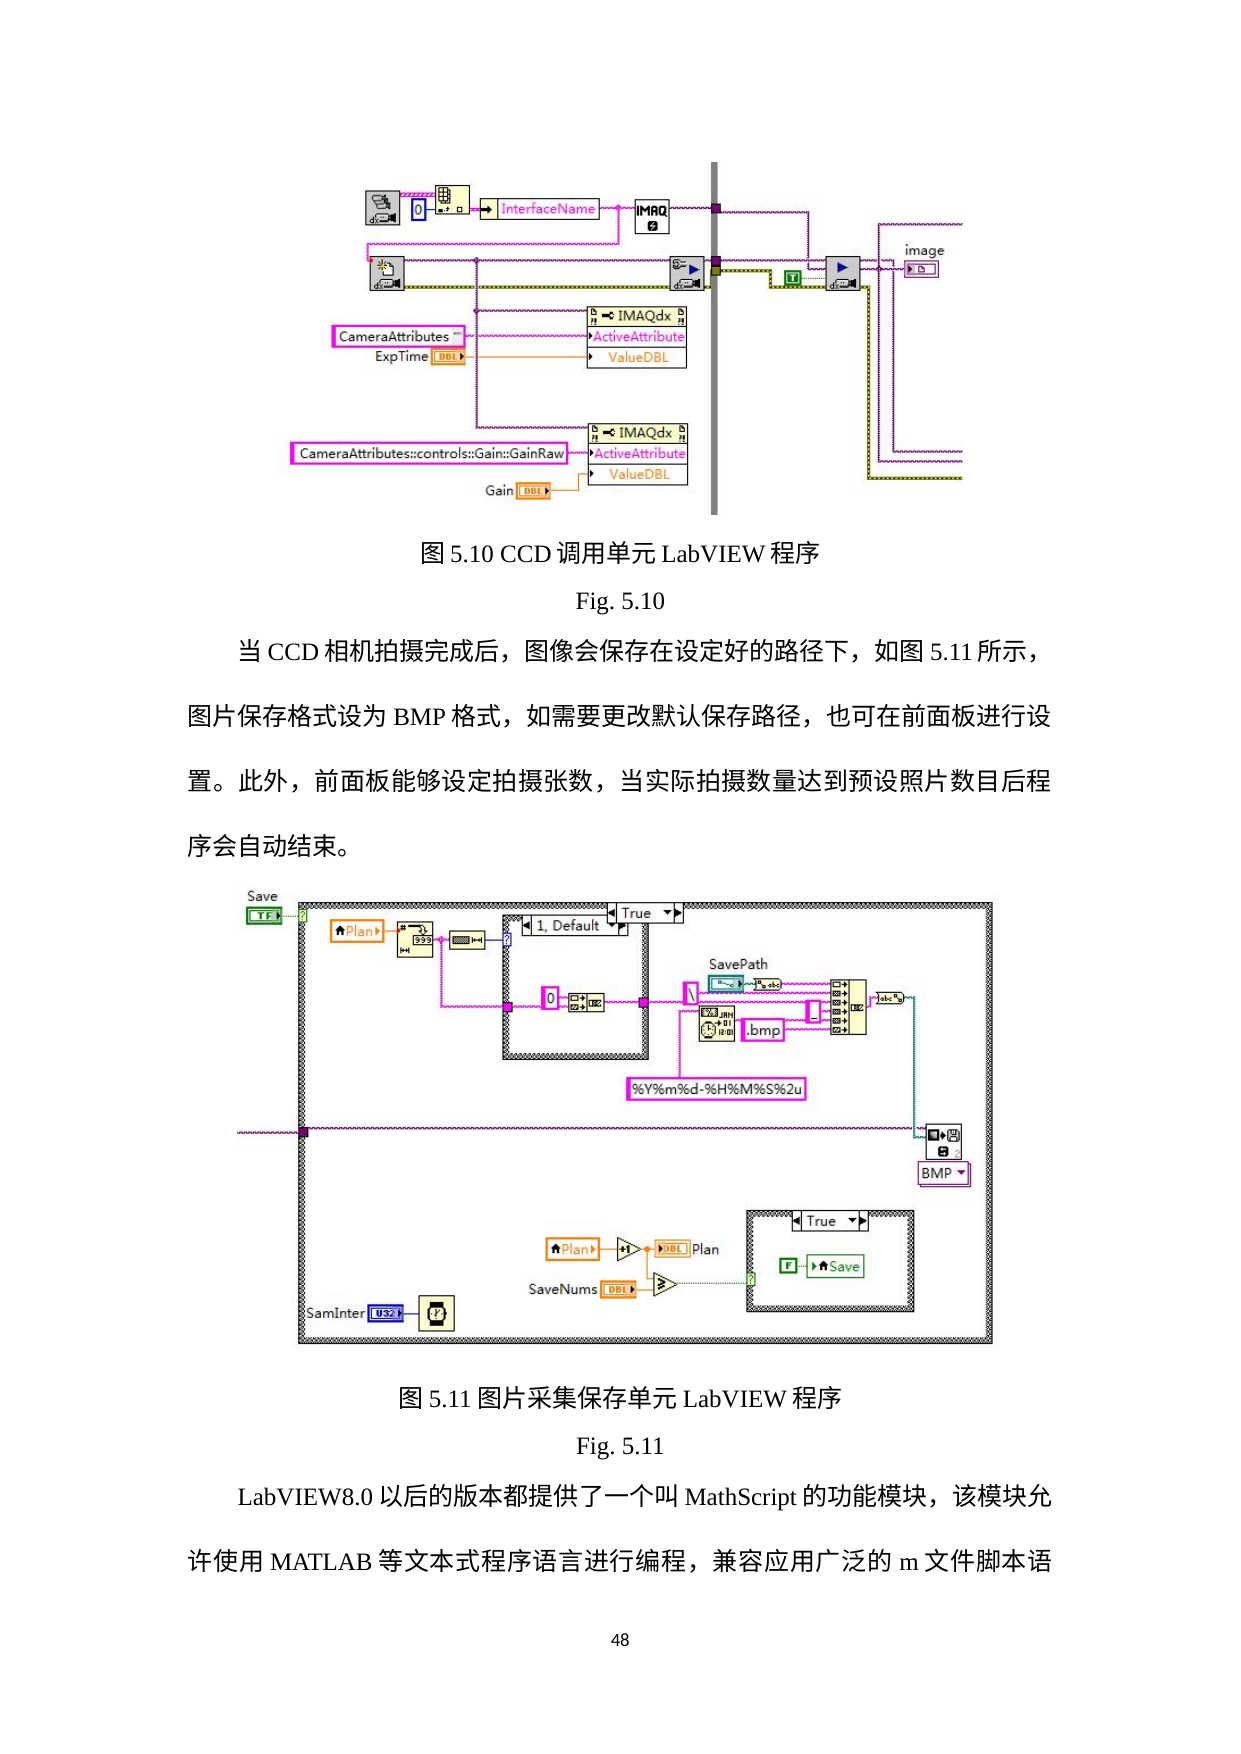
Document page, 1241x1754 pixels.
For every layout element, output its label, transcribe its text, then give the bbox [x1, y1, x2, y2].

text 当CCD相机拍摄完成后，图像会保存在设定好的路径下，如图5.11所示，图片保存格式设为BMP格式，如需要更改默认保存路径，也可在前面板进行设置。此外，前面板能够设定拍摄张数，当实际拍摄数量达到预设照片数目后程序会自动结束。 [187, 617, 1053, 877]
picture [237, 877, 1004, 1360]
text Fig. 5.11 [187, 1429, 1053, 1462]
text 图5.11 图片采集保存单元LabVIEW程序 [187, 1364, 1053, 1429]
text Fig. 5.10 [187, 584, 1053, 617]
text 图5.10 CCD调用单元LabVIEW程序 [187, 519, 1053, 584]
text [187, 1462, 1053, 1592]
picture [277, 162, 963, 515]
